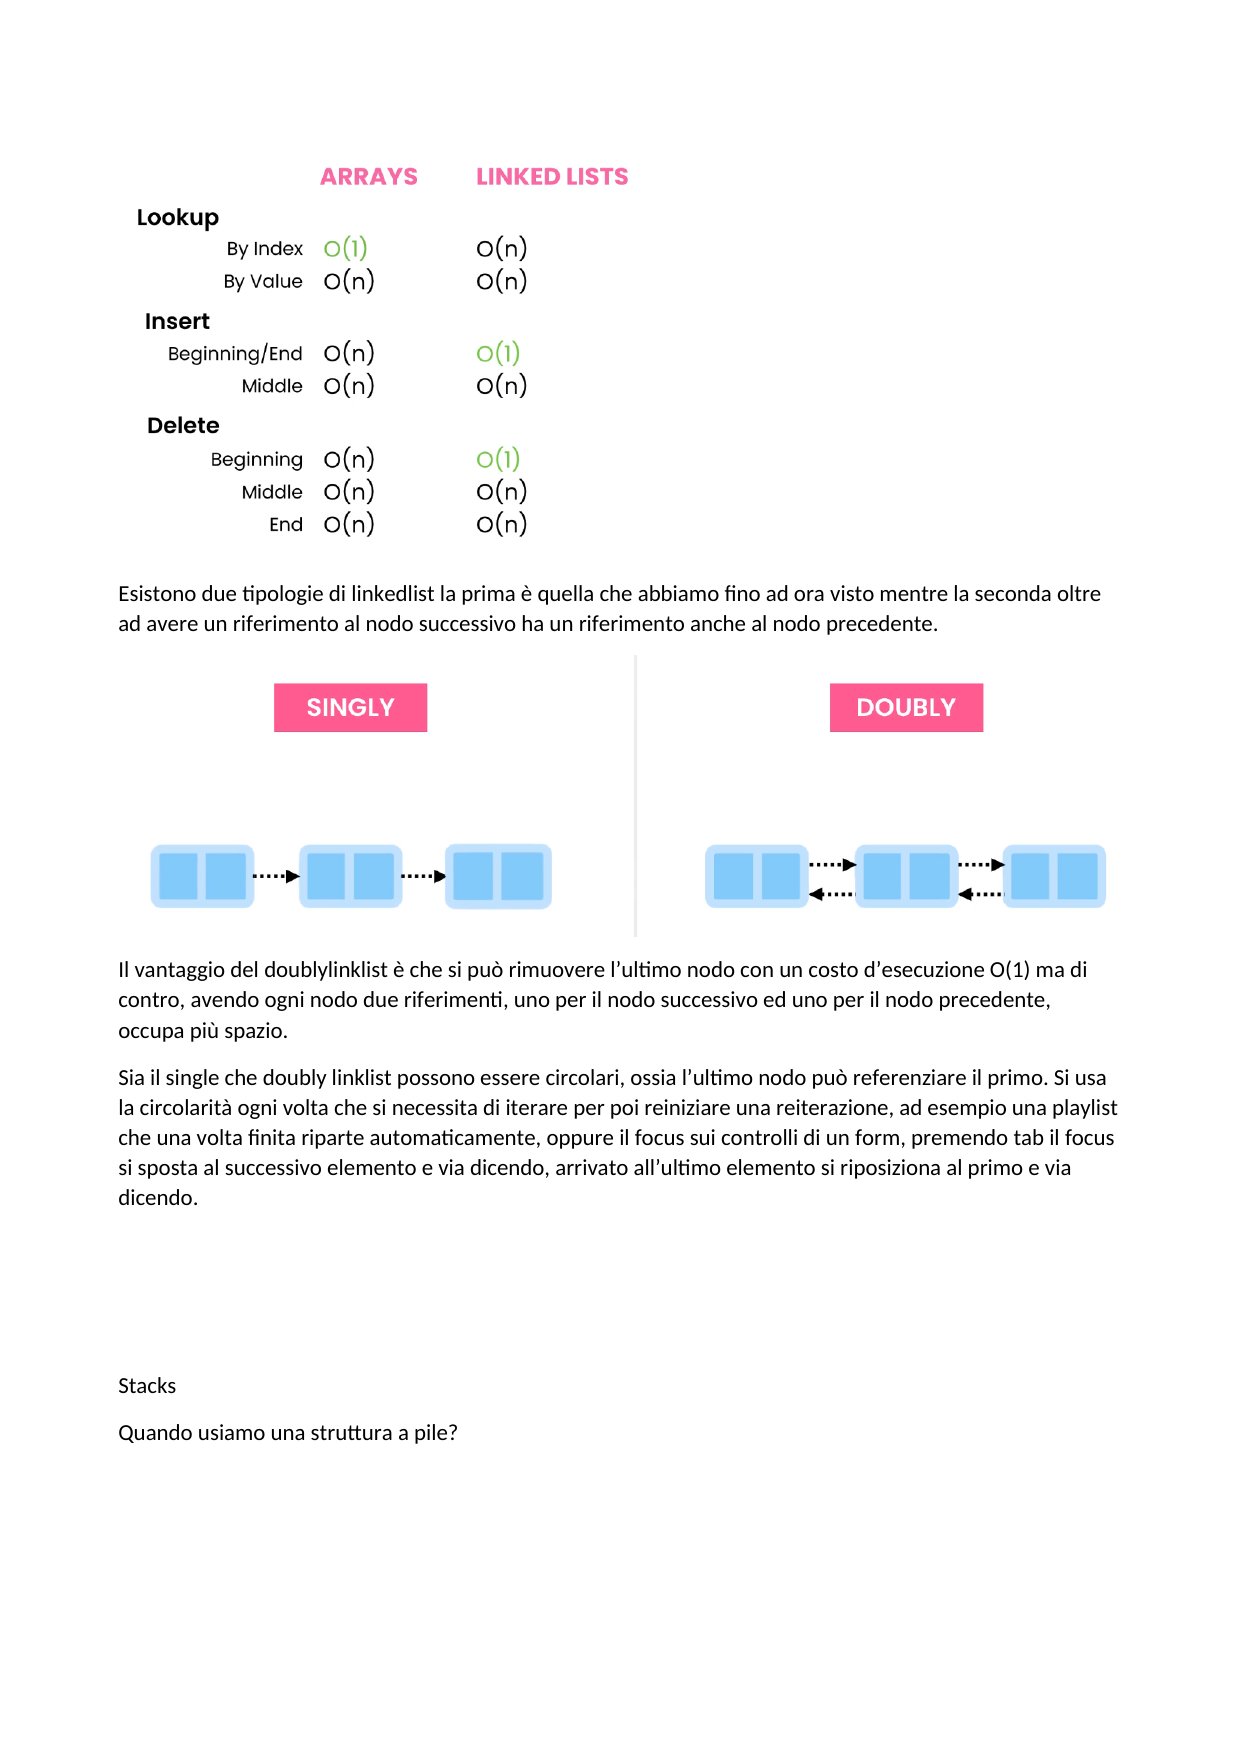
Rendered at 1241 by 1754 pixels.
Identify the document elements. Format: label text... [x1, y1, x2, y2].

picture [118, 147, 670, 560]
text Il vantaggio del doublylinklist è che si può rimuovere l’ultimo nodo con un costo d’esecuzione O(1) ma di contro, avendo ogni nodo due riferimenti, uno per il nodo successivo ed uno per il nodo precedente, occupa più spazio. [118, 955, 1122, 1044]
text Sia il single che doubly linklist possono essere circolari, ossia l’ultimo nodo può referenziare il primo. Si usa la circolarità ogni volta che si necessita di iterare per poi reiniziare una reiterazione, ad esempio una playlist che una volta finita riparte automaticamente, oppure il focus sui controlli di un form, premendo tab il focus si sposta al successivo elemento e via dicendo, arrivato all’ultimo elemento si riposiziona al primo e via dicendo. [118, 1063, 1122, 1211]
picture [118, 655, 1123, 937]
text Esistono due tipologie di linkedlist la prima è quella che abbiamo fino ad ora visto mentre la seconda oltre ad avere un riferimento al nodo successivo ha un riferimento anche al nodo precedente. [118, 579, 1122, 637]
text Stacks [118, 1371, 1122, 1399]
text Quando usiamo una struttura a pile? [118, 1418, 1122, 1446]
